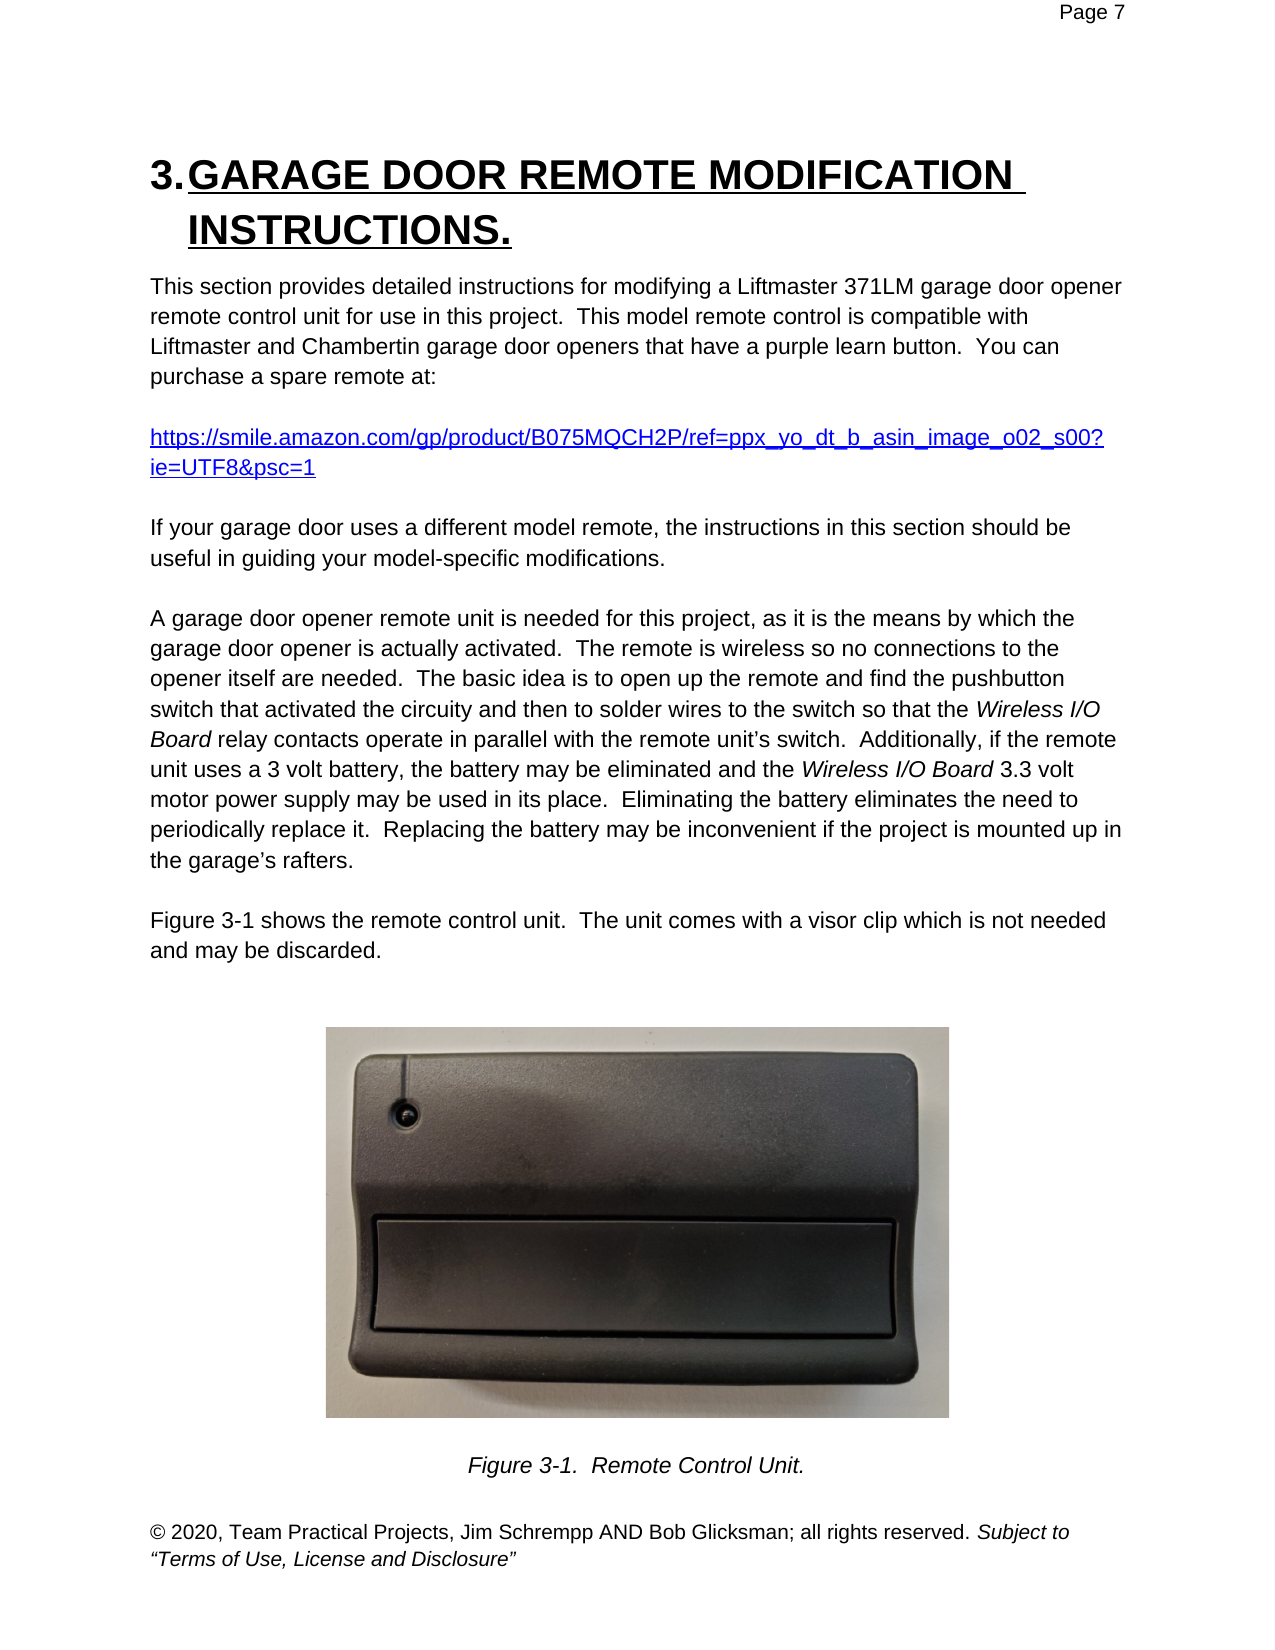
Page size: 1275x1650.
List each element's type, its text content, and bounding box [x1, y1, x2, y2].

text A garage door opener remote unit is needed for this project, as it is the means by which the garage door opener is actually activated. The remote is wireless so no connections to the opener itself are needed. The basic idea is to open up the remote and find the pushbutton switch that activated the circuity and then to solder wires to the switch so that the Wireless I/O Board relay contacts operate in parallel with the remote unit’s switch. Additionally, if the remote unit uses a 3 volt battery, the battery may be eliminated and the Wireless I/O Board 3.3 volt motor power supply may be used in its place. Eliminating the battery eliminates the need to periodically replace it. Replacing the battery may be inconvenient if the project is mounted up in the garage’s rafters. [150, 605, 1125, 873]
text This section provides detailed instructions for modifying a Liftmaster 371LM garage door opener remote control unit for use in this project. This model remote control is compatible with Liftmaster and Chambertin garage door openers that have a purple learn button. You can purchase a spare remote at: [150, 273, 1125, 390]
text Figure 3-1. Remote Control Unit. [150, 1452, 1125, 1478]
subtitle GARAGE DOOR REMOTE MODIFICATION INSTRUCTIONS. [150, 150, 1125, 253]
text If your garage door uses a different model remote, the instructions in this section should be useful in guiding your model-specific modifications. [150, 514, 1125, 571]
picture [325, 1027, 950, 1418]
text https://smile.amazon.com/gp/product/B075MQCH2P/ref=ppx_yo_dt_b_asin_image_o02_s00?ie=UTF8&psc=1 [150, 424, 1125, 480]
text Figure 3-1 shows the remote control unit. The unit comes with a visor clip which is not needed and may be discarded. [150, 907, 1125, 964]
